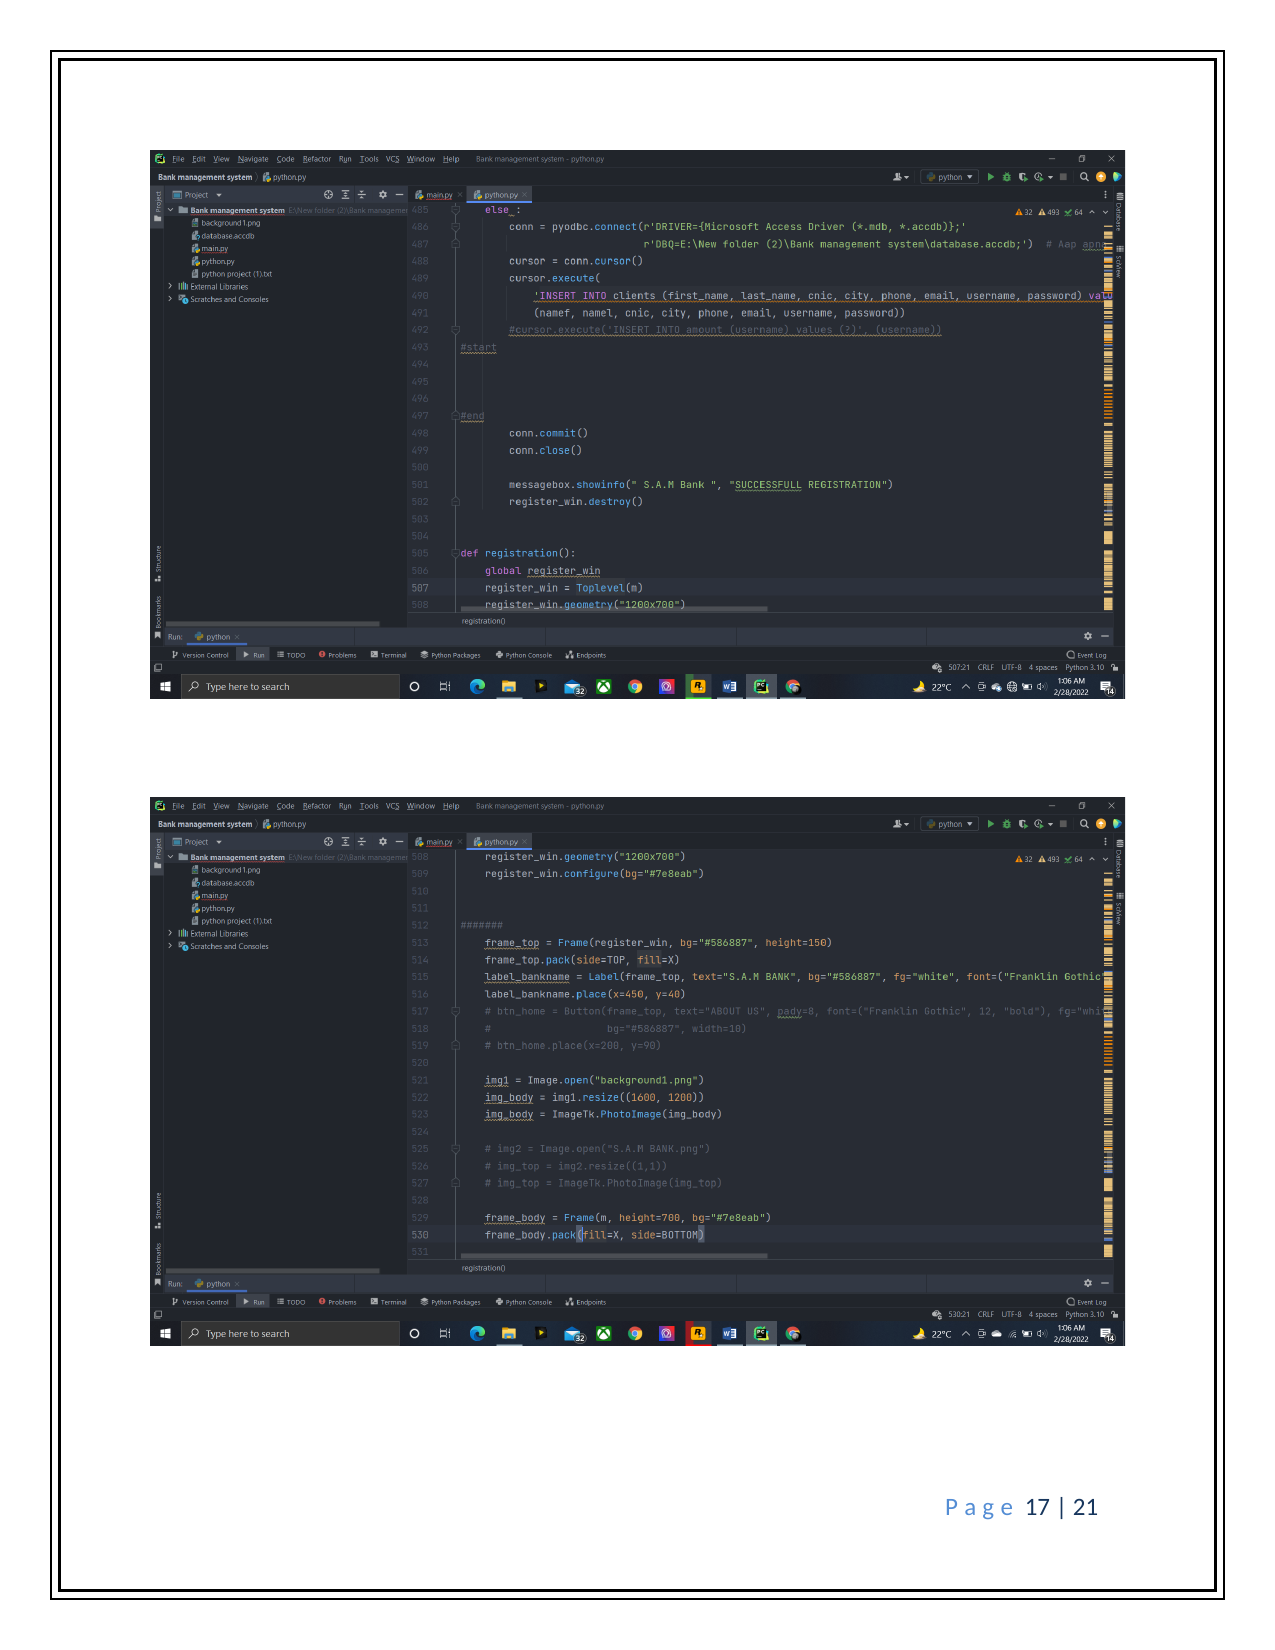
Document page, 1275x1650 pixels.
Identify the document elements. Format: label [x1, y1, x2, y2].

picture [150, 150, 1125, 699]
picture [150, 797, 1125, 1346]
